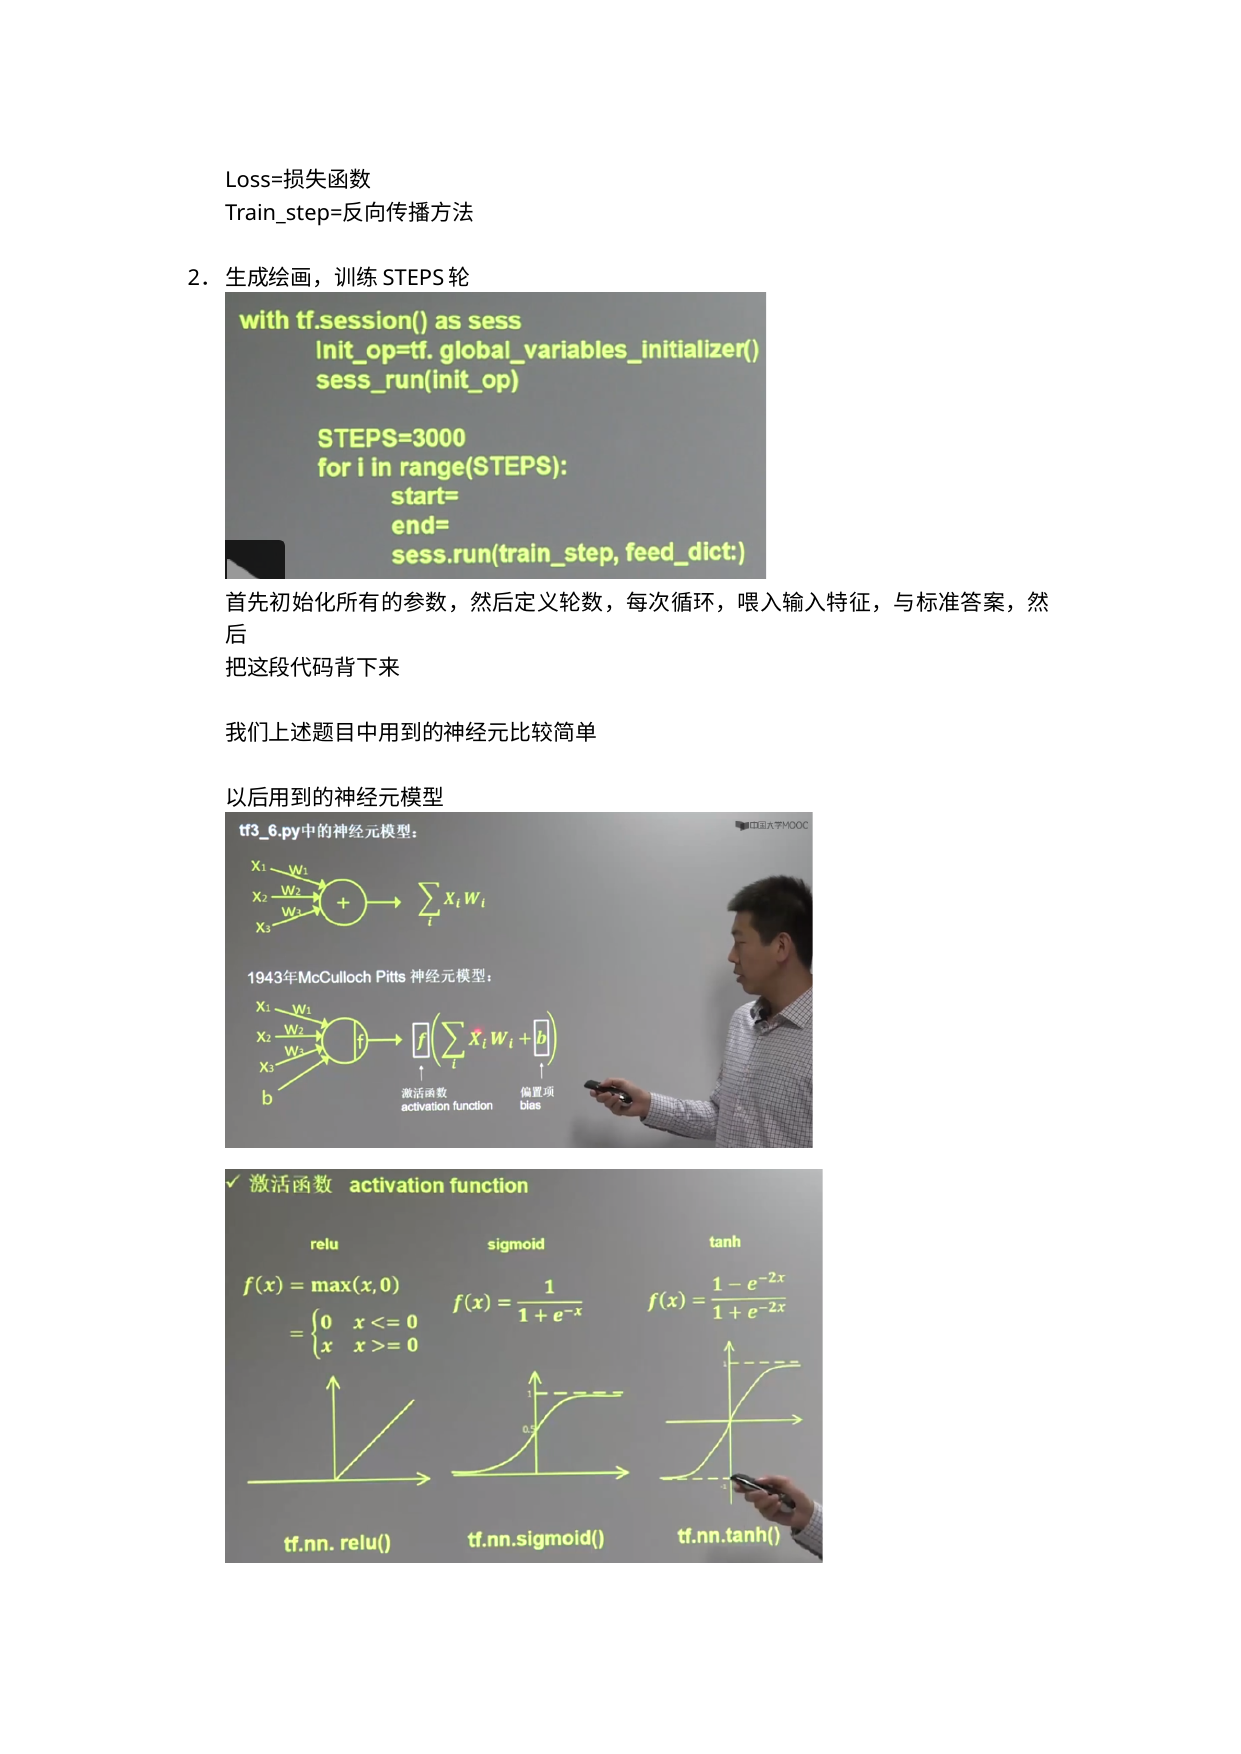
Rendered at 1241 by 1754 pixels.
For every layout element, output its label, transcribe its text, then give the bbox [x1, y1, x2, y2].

list 生成绘画，训练STEPS轮 [187, 259, 1053, 292]
list 首先初始化所有的参数，然后定义轮数，每次循环，喂入输入特征，与标准答案，然后 [225, 584, 1053, 649]
picture [225, 292, 767, 579]
list Train_step=反向传播方法 [225, 194, 1053, 227]
list Loss=损失函数 [225, 162, 1053, 194]
picture [225, 812, 813, 1148]
list 把这段代码背下来 [225, 649, 1053, 682]
list 我们上述题目中用到的神经元比较简单 [225, 714, 1053, 747]
picture [225, 1169, 823, 1563]
list 以后用到的神经元模型 [225, 779, 1053, 812]
